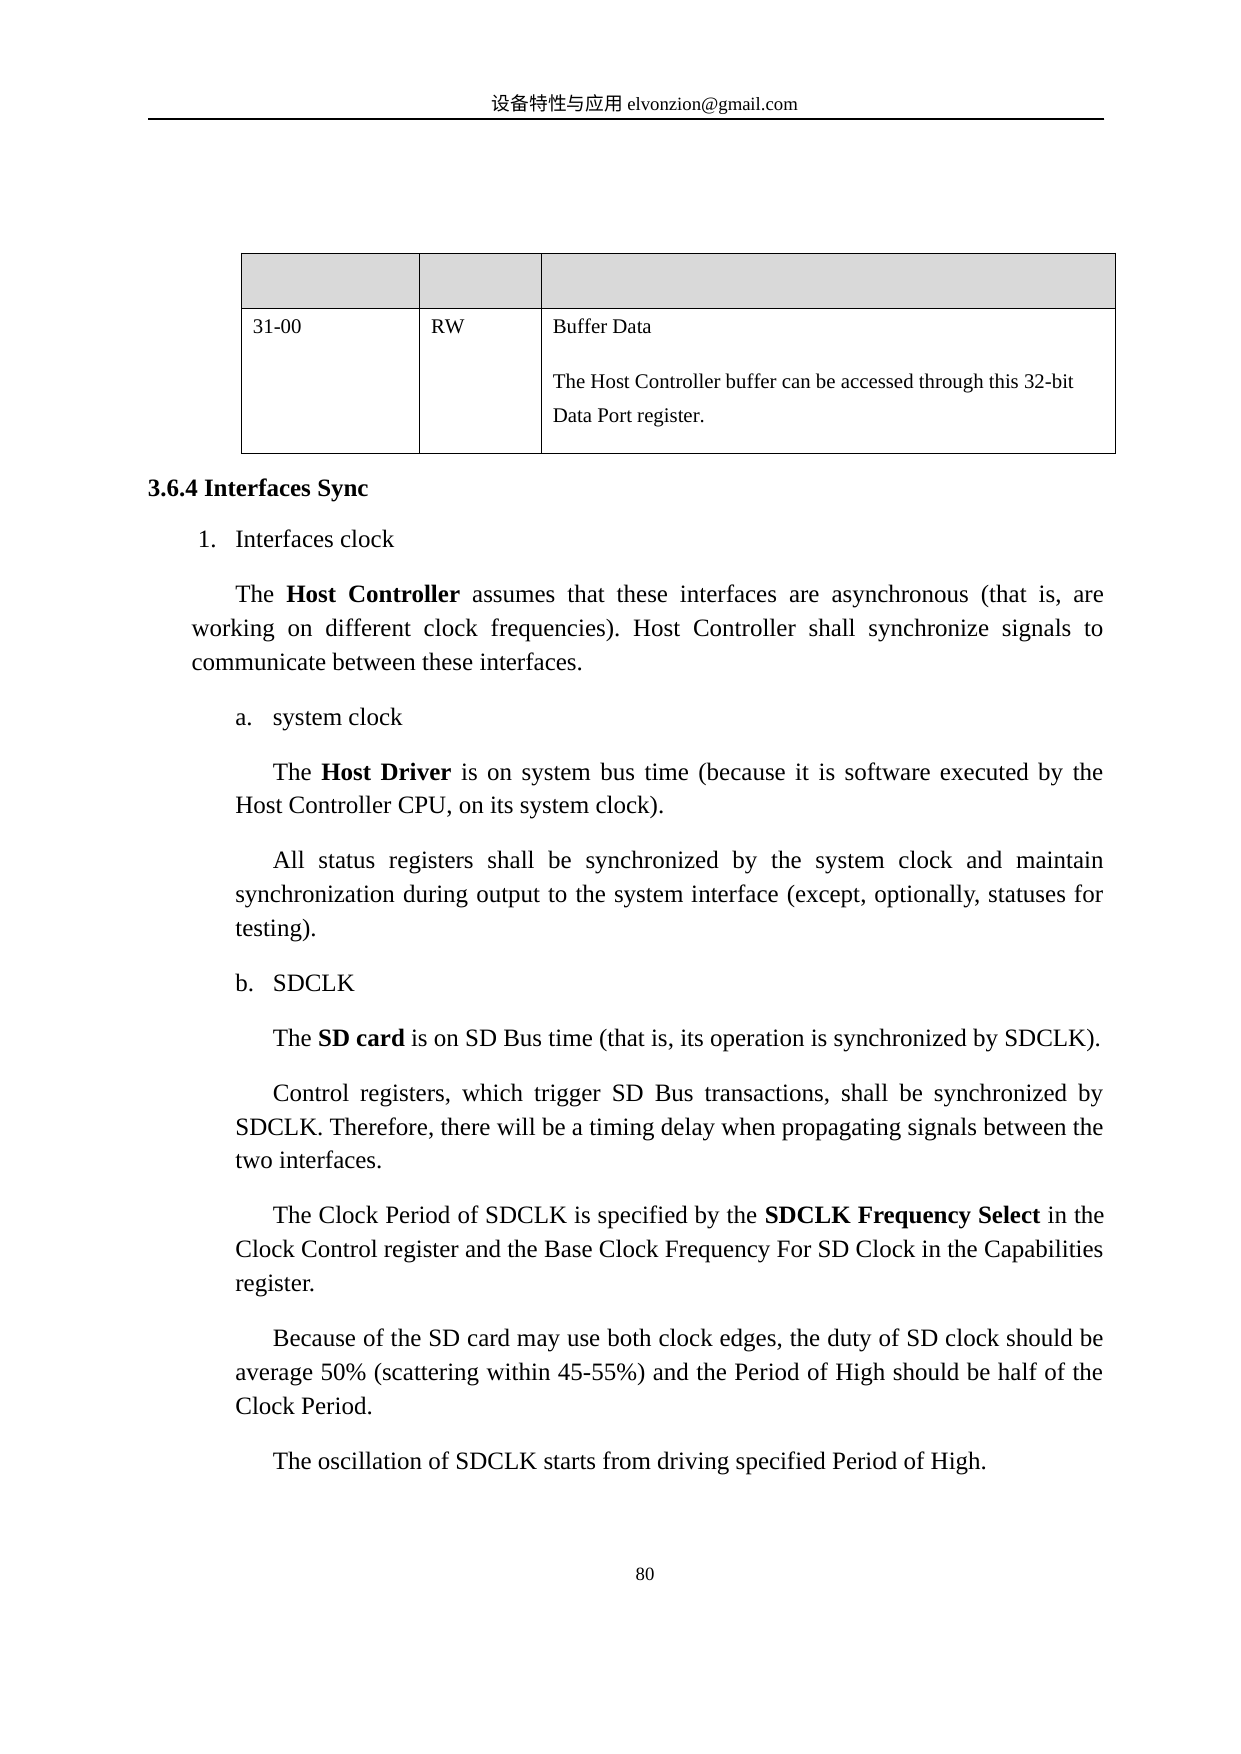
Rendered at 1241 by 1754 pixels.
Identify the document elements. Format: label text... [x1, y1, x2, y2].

table_header Attrib [420, 254, 541, 308]
text Control registers, which trigger SD Bus transactions, shall be synchronized by SDCLK. Therefore, there will be a timing delay when propagating signals between the two interfaces. [235, 1075, 1104, 1177]
table_cell 31-00 [242, 309, 419, 453]
text The Host Controller assumes that these interfaces are asynchronous (that is, are working on different clock frequencies). Host Controller shall synchronize signals to communicate between these interfaces. [191, 577, 1104, 678]
list Interfaces clock [198, 522, 1104, 556]
text The SD card is on SD Bus time (that is, its operation is synchronized by SDCLK). [235, 1020, 1104, 1054]
text The Host Driver is on system bus time (because it is software executed by the Host Controller CPU, on its system clock). [235, 754, 1104, 822]
subtitle Interfaces Sync [148, 471, 1104, 505]
table_cell RW [420, 309, 541, 453]
list system clock [235, 699, 1104, 733]
table_header Location [242, 254, 419, 308]
table_cell Buffer Data The Host Controller buffer can be accessed through this 32-bit Data Port register. [542, 309, 1115, 453]
text The Clock Period of SDCLK is specified by the SDCLK Frequency Select in the Clock Control register and the Base Clock Frequency For SD Clock in the Capabilities register. [235, 1198, 1104, 1300]
text Because of the SD card may use both clock edges, the duty of SD clock should be average 50% (scattering within 45-55%) and the Period of High should be half of the Clock Period. [235, 1321, 1104, 1422]
text All status registers shall be synchronized by the system clock and maintain synchronization during output to the system interface (except, optionally, statuses for testing). [235, 843, 1104, 945]
text The oscillation of SDCLK starts from driving specified Period of High. [235, 1443, 1104, 1477]
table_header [542, 254, 1115, 308]
list SDCLK [235, 966, 1104, 999]
